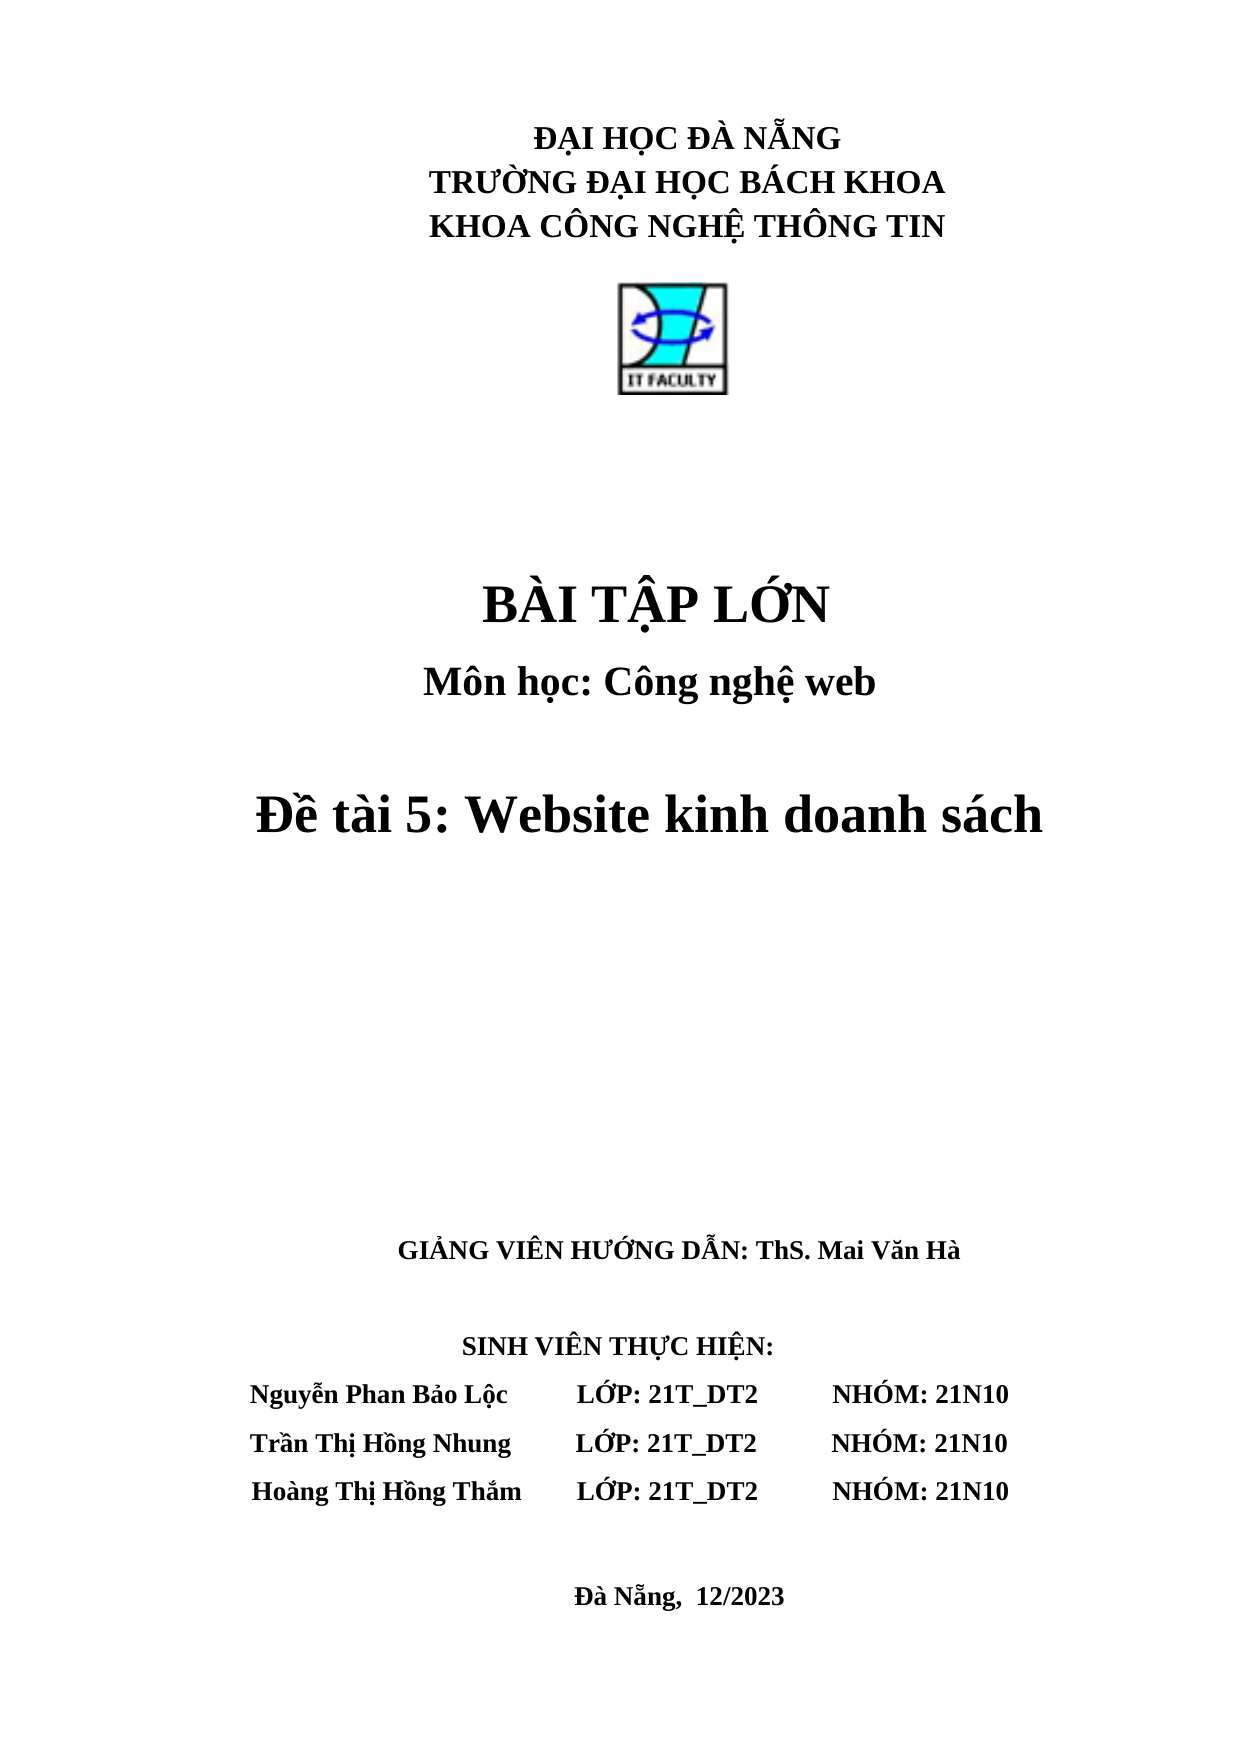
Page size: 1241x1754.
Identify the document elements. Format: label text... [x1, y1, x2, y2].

text Hoàng Thị Hồng Thắm LỚP: 21T_DT2 NHÓM: 21N10 [177, 1475, 1122, 1506]
text GIẢNG VIÊN HƯỚNG DẪN: ThS. Mai Văn Hà [177, 1234, 1122, 1265]
text BÀI TẬP LỚN [177, 572, 1122, 635]
text SINH VIÊN THỰC HIỆN: [177, 1330, 1122, 1361]
text ĐẠI HỌC ĐÀ NẴNG [177, 118, 1122, 156]
picture [616, 282, 730, 395]
text Đà Nẵng, 12/2023 [177, 1580, 1122, 1611]
text KHOA CÔNG NGHỆ THÔNG TIN [177, 206, 1122, 244]
text TRƯỜNG ĐẠI HỌC BÁCH KHOA [177, 162, 1122, 201]
text Đề tài 5: Website kinh doanh sách [177, 782, 1122, 844]
text Nguyễn Phan Bảo Lộc LỚP: 21T_DT2 NHÓM: 21N10 [177, 1378, 1122, 1409]
text Trần Thị Hồng Nhung LỚP: 21T_DT2 NHÓM: 21N10 [177, 1427, 1122, 1458]
text Môn học: Công nghệ web [177, 656, 1122, 704]
